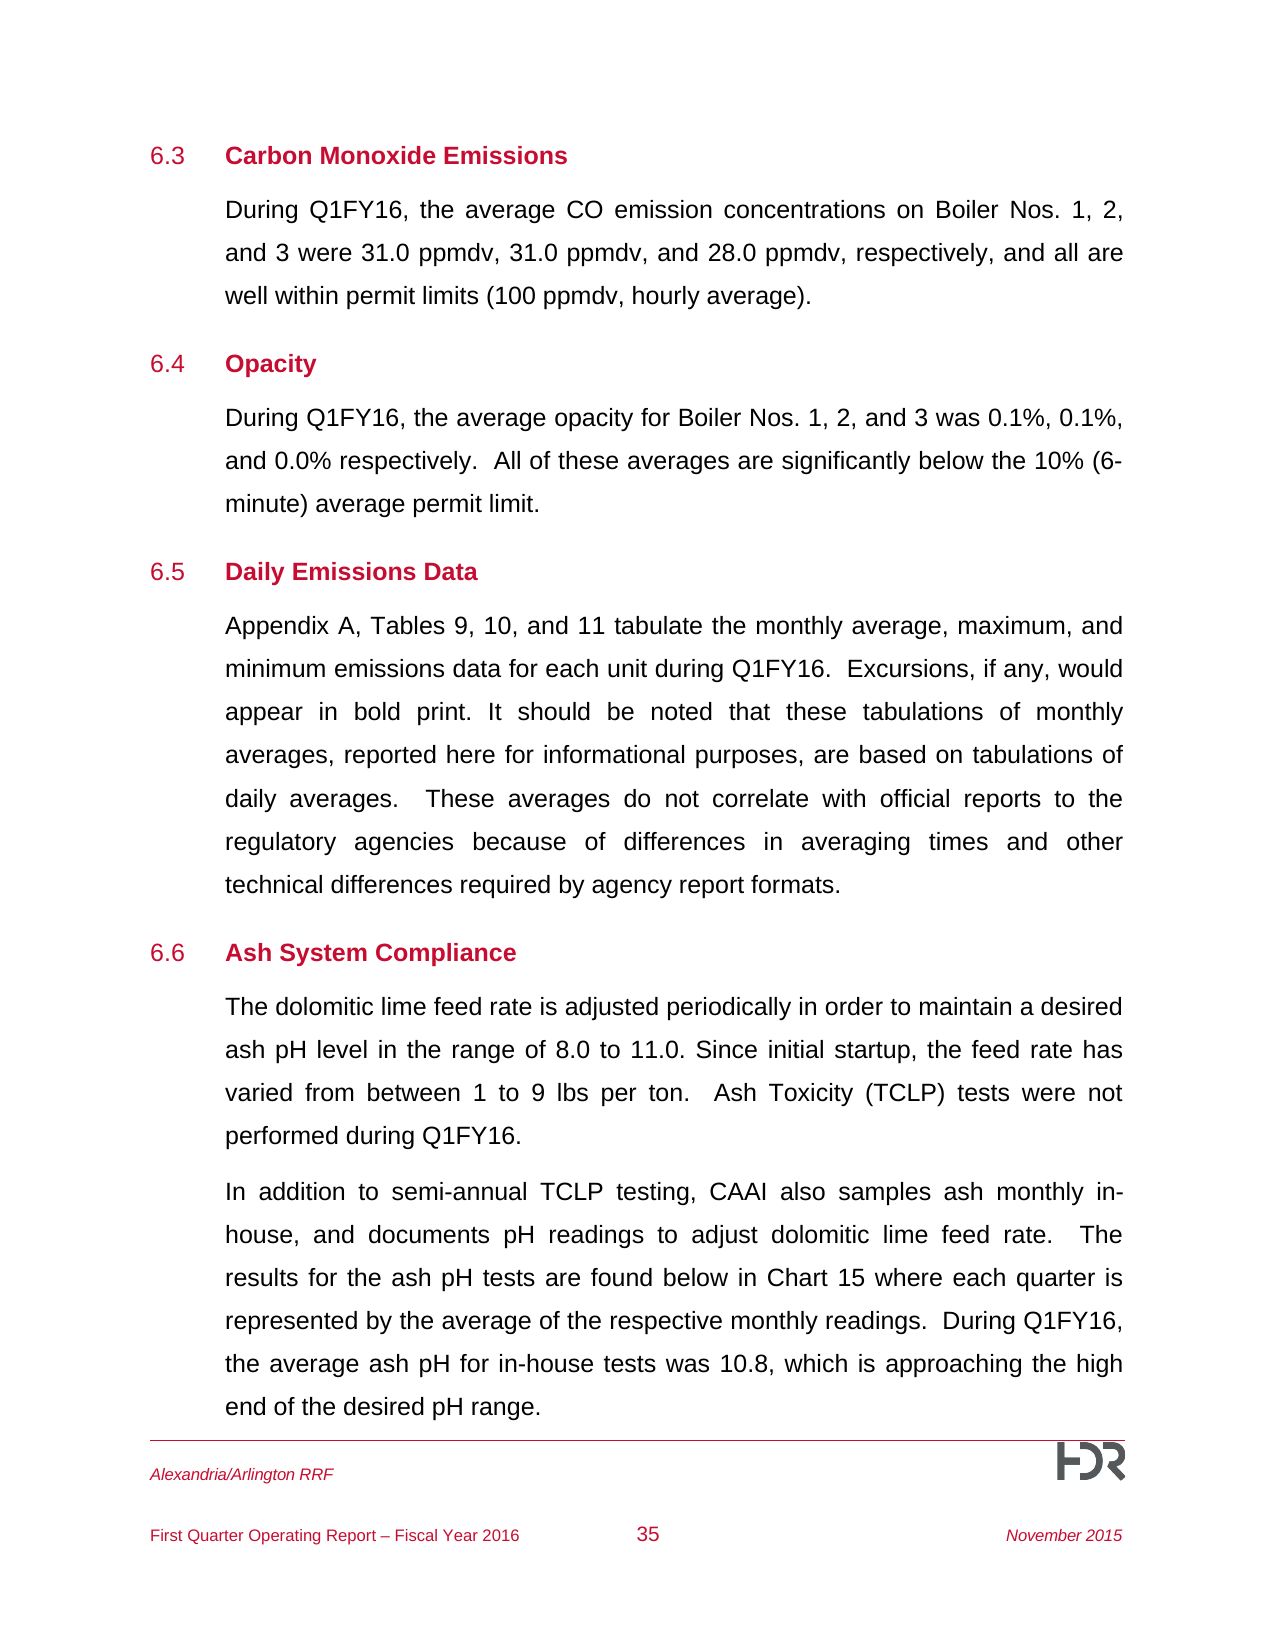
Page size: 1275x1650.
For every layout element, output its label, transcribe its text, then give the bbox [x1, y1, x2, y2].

text In addition to semi-annual TCLP testing, CAAI also samples ash monthly in-house, and documents pH readings to adjust dolomitic lime feed rate. The results for the ash pH tests are found below in Chart 15 where each quarter is represented by the average of the respective monthly readings. During Q1FY16, the average ash pH for in-house tests was 10.8, which is approaching the high end of the desired pH range. [225, 1177, 1125, 1421]
subtitle Daily Emissions Data [150, 557, 1125, 586]
subtitle Opacity [150, 349, 1125, 378]
picture [1057, 1442, 1125, 1481]
subtitle Ash System Compliance [150, 938, 1125, 967]
text Appendix A, Tables 9, 10, and 11 tabulate the monthly average, maximum, and minimum emissions data for each unit during Q1FY16. Excursions, if any, would appear in bold print. It should be noted that these tabulations of monthly averages, reported here for informational purposes, are based on tabulations of daily averages. These averages do not correlate with official reports to the regulatory agencies because of differences in averaging times and other technical differences required by agency report formats. [225, 611, 1125, 898]
text During Q1FY16, the average opacity for Boiler Nos. 1, 2, and 3 was 0.1%, 0.1%, and 0.0% respectively. All of these averages are significantly below the 10% (6-minute) average permit limit. [225, 403, 1125, 518]
text The dolomitic lime feed rate is adjusted periodically in order to maintain a desired ash pH level in the range of 8.0 to 11.0. Since initial startup, the feed rate has varied from between 1 to 9 lbs per ton. Ash Toxicity (TCLP) tests were not performed during Q1FY16. [225, 992, 1125, 1150]
subtitle Carbon Monoxide Emissions [150, 141, 1125, 170]
text During Q1FY16, the average CO emission concentrations on Boiler Nos. 1, 2, and 3 were 31.0 ppmdv, 31.0 ppmdv, and 28.0 ppmdv, respectively, and all are well within permit limits (100 ppmdv, hourly average). [225, 195, 1125, 310]
